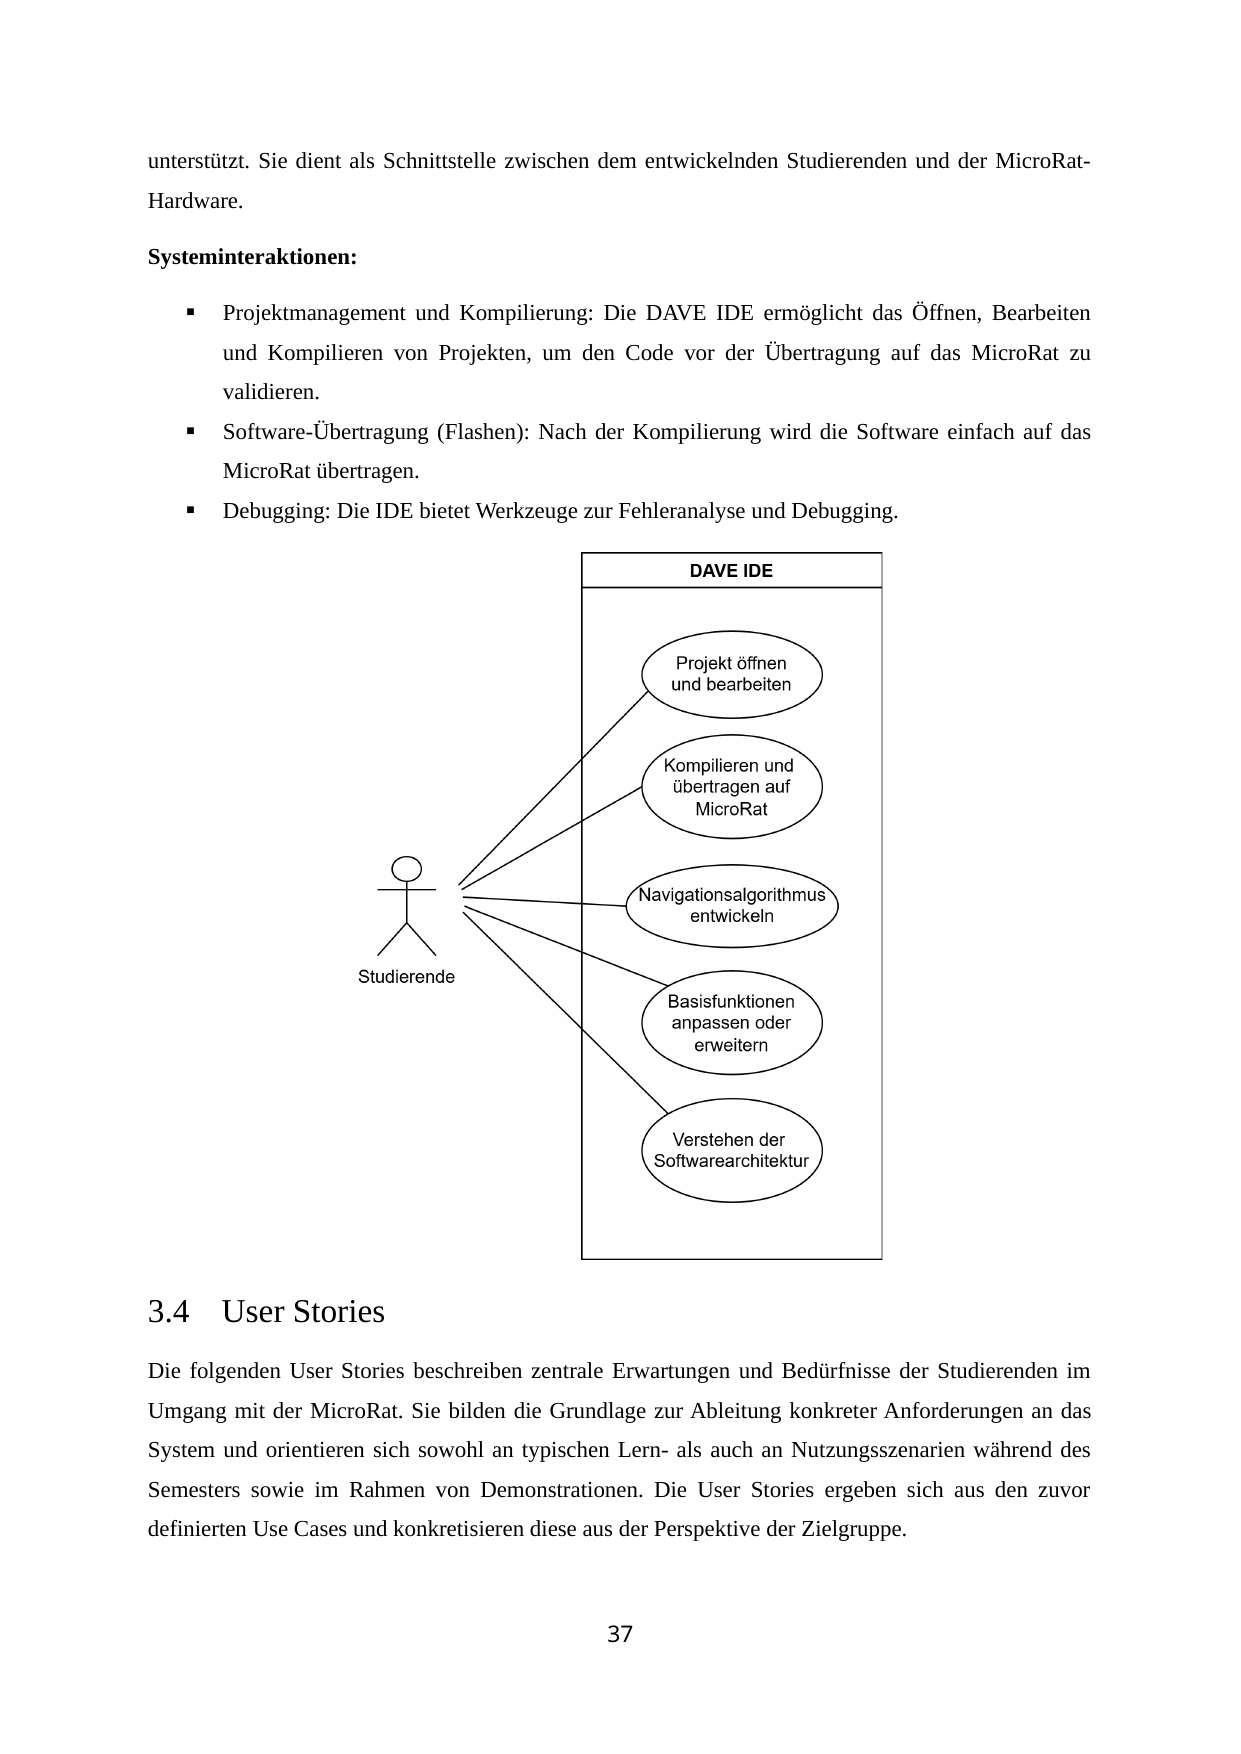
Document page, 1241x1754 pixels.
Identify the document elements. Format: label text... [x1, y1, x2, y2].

text Die folgenden User Stories beschreiben zentrale Erwartungen und Bedürfnisse der Studierenden im Umgang mit der MicroRat. Sie bilden die Grundlage zur Ableitung konkreter Anforderungen an das System und orientieren sich sowohl an typischen Lern- als auch an Nutzungsszenarien während des Semesters sowie im Rahmen von Demonstrationen. Die User Stories ergeben sich aus den zuvor definierten Use Cases und konkretisieren diese aus der Perspektive der Zielgruppe. [148, 1357, 1093, 1542]
list Projektmanagement und Kompilierung: Die DAVE IDE ermöglicht das Öffnen, Bearbeiten und Kompilieren von Projekten, um den Code vor der Übertragung auf das MicroRat zu validieren. [185, 299, 1093, 405]
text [148, 148, 1093, 213]
picture [357, 552, 883, 1260]
list Software-Übertragung (Flashen): Nach der Kompilierung wird die Software einfach auf das MicroRat übertragen. [185, 418, 1093, 484]
subtitle 3.4 User Stories [148, 1292, 1093, 1330]
text Systeminteraktionen: [148, 243, 1093, 269]
list Debugging: Die IDE bietet Werkzeuge zur Fehleranalyse und Debugging. [185, 497, 1093, 523]
